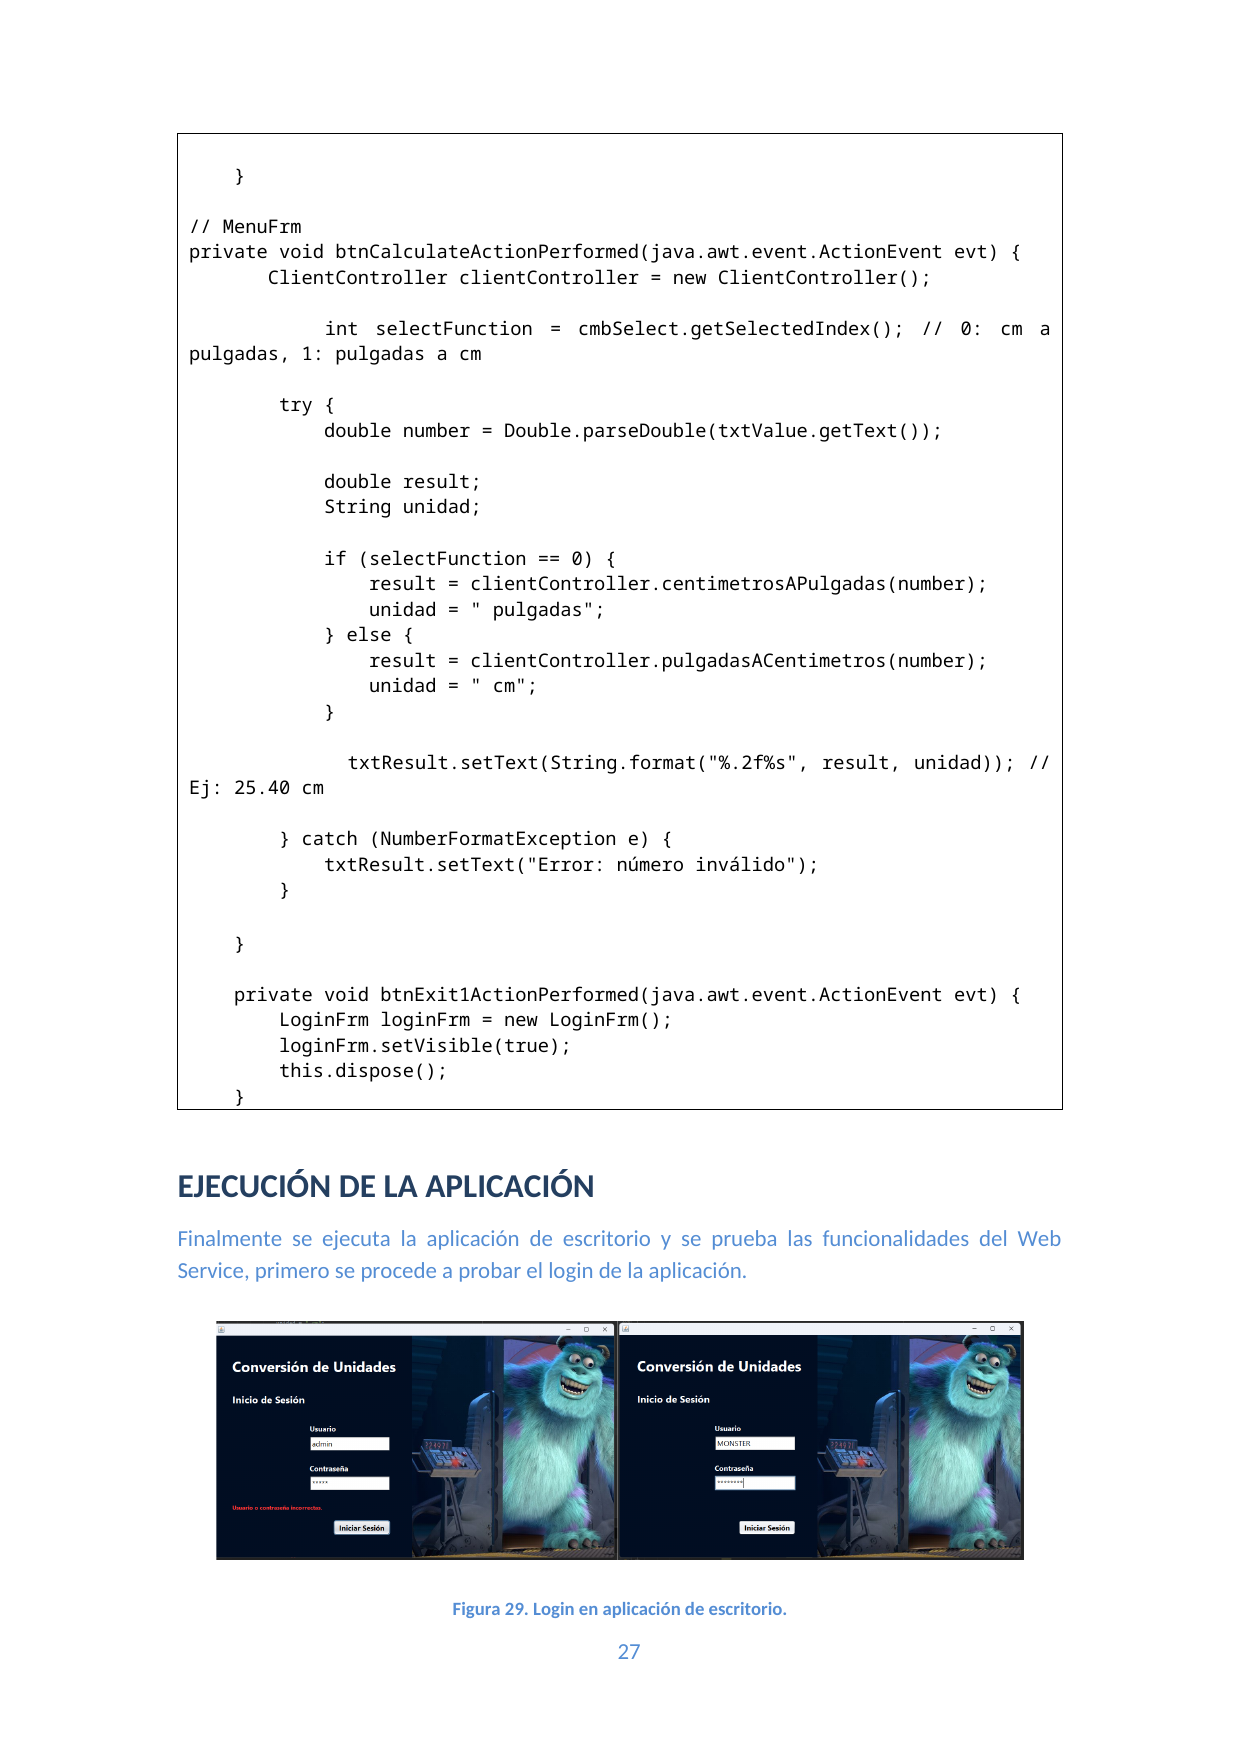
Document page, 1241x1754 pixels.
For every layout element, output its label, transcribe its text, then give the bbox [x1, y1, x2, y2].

picture [216, 1321, 1024, 1560]
text Finalmente se ejecuta la aplicación de escritorio y se prueba las funcionalidades del Web Service, primero se procede a probar el login de la aplicación. [177, 1224, 1063, 1284]
subtitle EJECUCIÓN DE LA APLICACIÓN [177, 1165, 1063, 1206]
text Figura 29. Login en aplicación de escritorio. [177, 1597, 1063, 1620]
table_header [178, 134, 1062, 1109]
